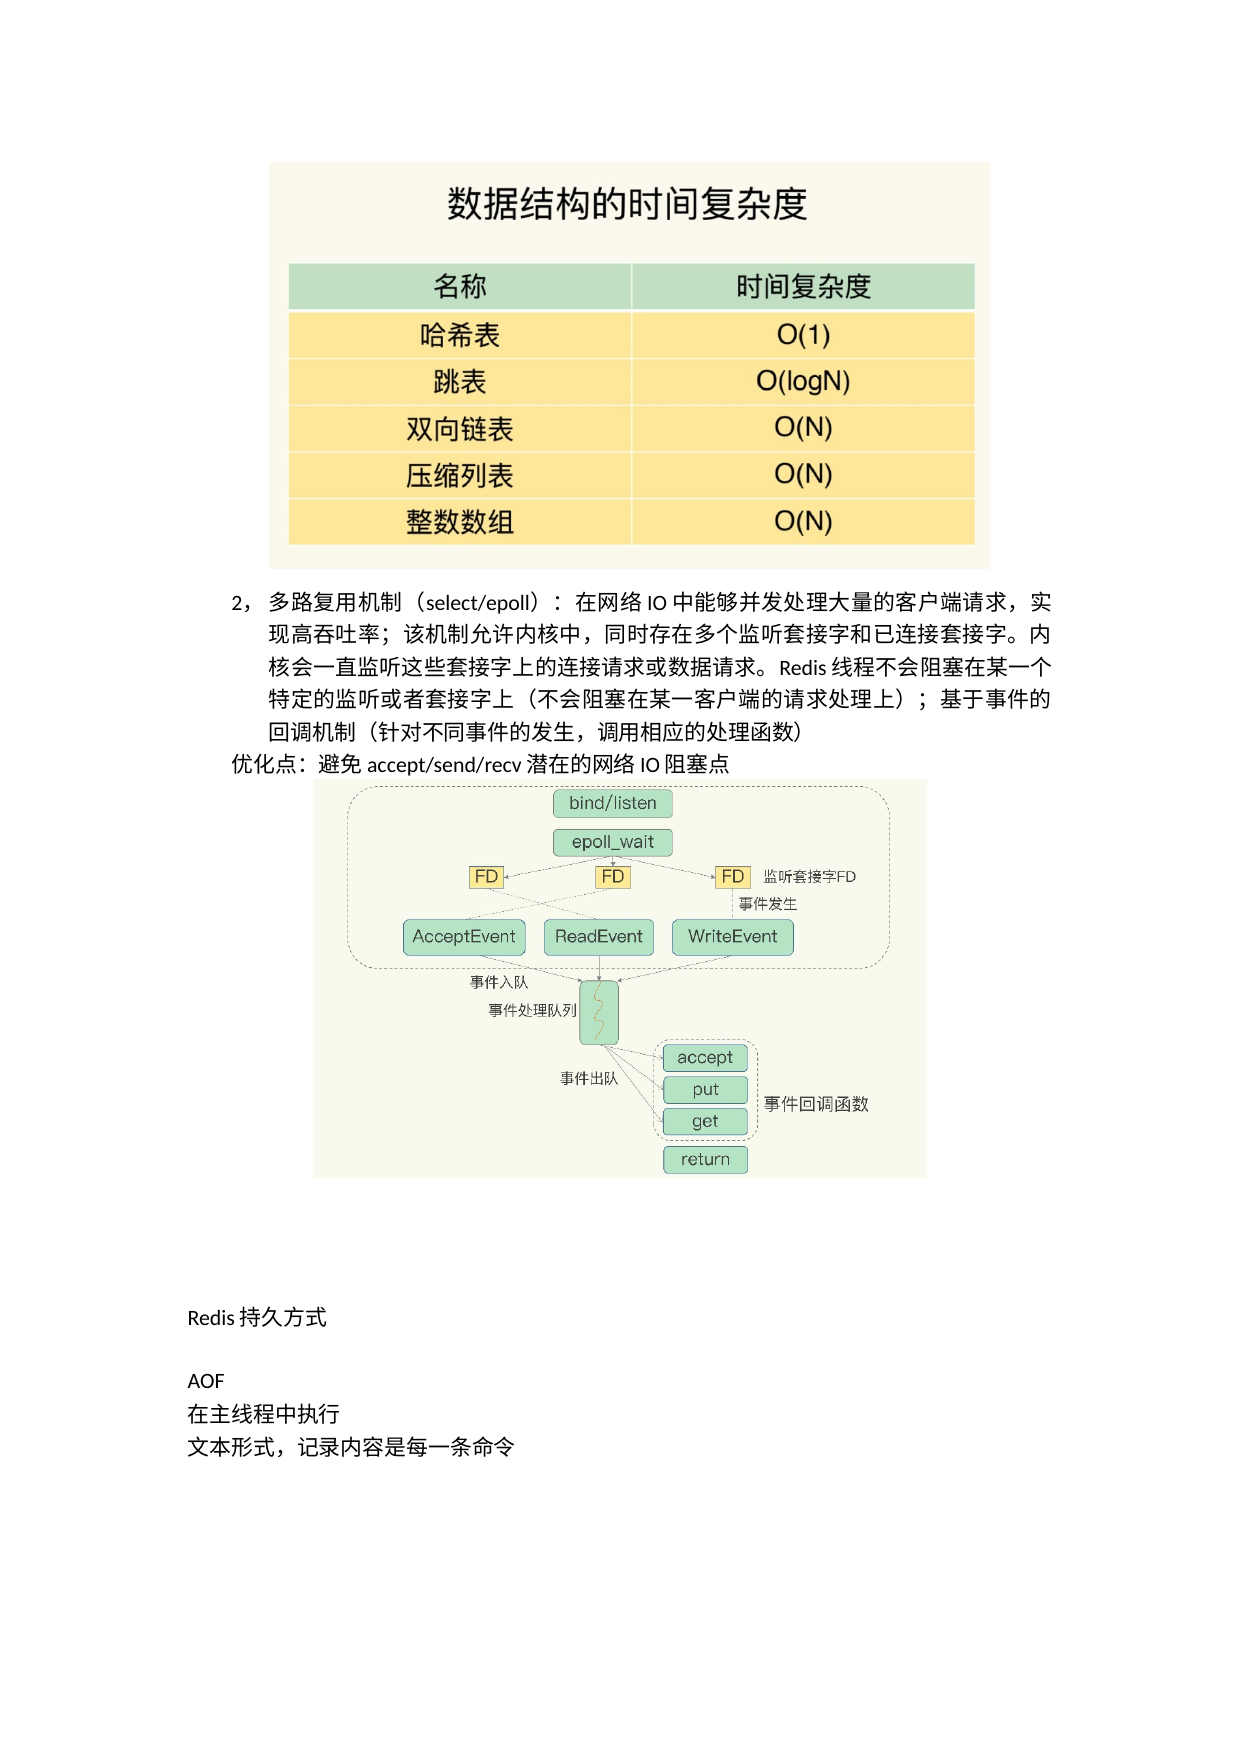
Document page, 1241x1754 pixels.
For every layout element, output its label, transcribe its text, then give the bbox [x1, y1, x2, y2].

text 优化点：避免accept/send/recv潜在的网络IO阻塞点 [231, 747, 1053, 779]
picture [268, 162, 991, 569]
text 在主线程中执行 [187, 1397, 1053, 1429]
picture [313, 779, 928, 1178]
text AOF [187, 1364, 1053, 1397]
text Redis持久方式 [187, 1299, 1053, 1332]
text 文本形式，记录内容是每一条命令 [187, 1429, 1053, 1462]
list 多路复用机制（select/epoll）：在网络IO中能够并发处理大量的客户端请求，实现高吞吐率；该机制允许内核中，同时存在多个监听套接字和已连接套接字。内核会一直监听这些套接字上的连接请求或数据请求。Redis线程不会阻塞在某一个特定的监听或者套接字上（不会阻塞在某一客户端的请求处理上）；基于事件的回调机制（针对不同事件的发生，调用相应的处理函数） [231, 584, 1053, 747]
